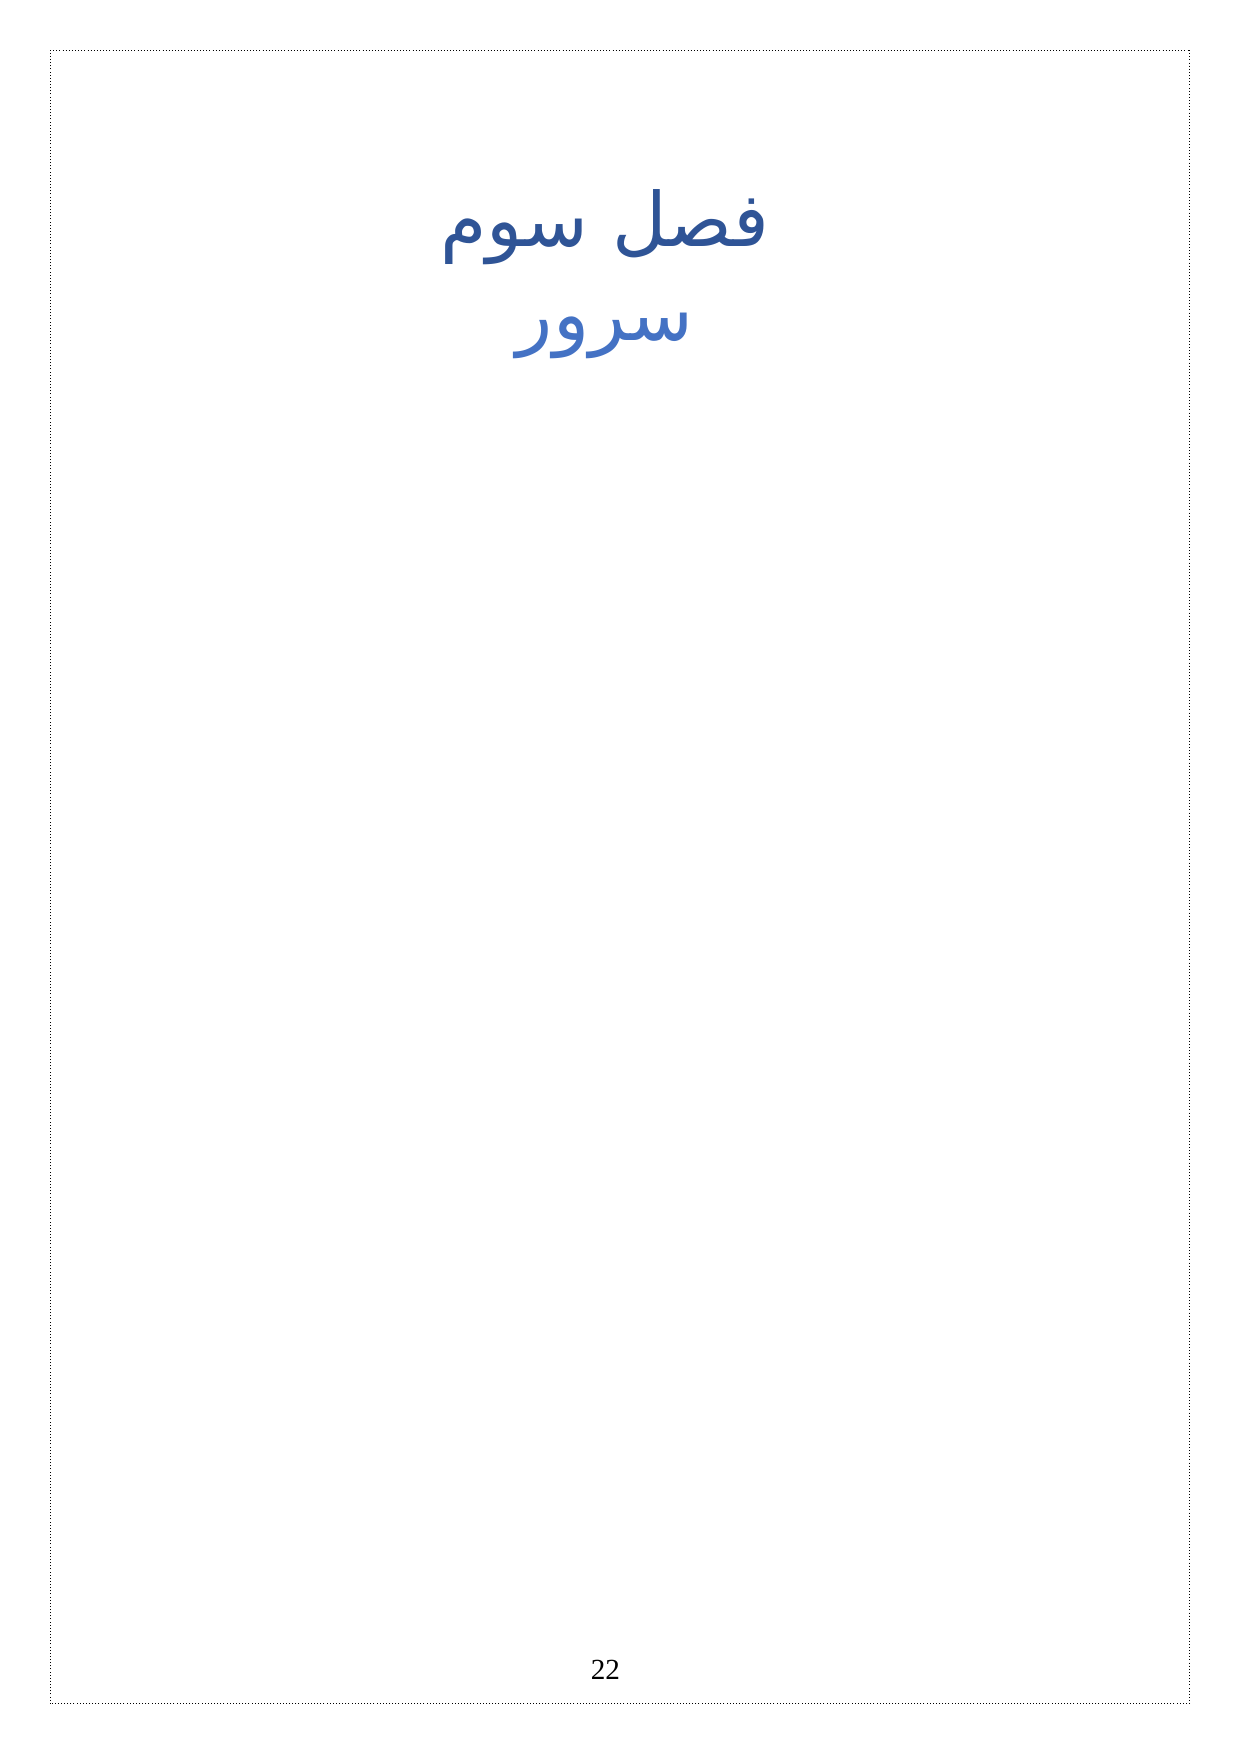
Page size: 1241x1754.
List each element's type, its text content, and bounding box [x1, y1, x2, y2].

text سرور [147, 271, 1063, 358]
subtitle فصل سوم [147, 177, 1063, 264]
